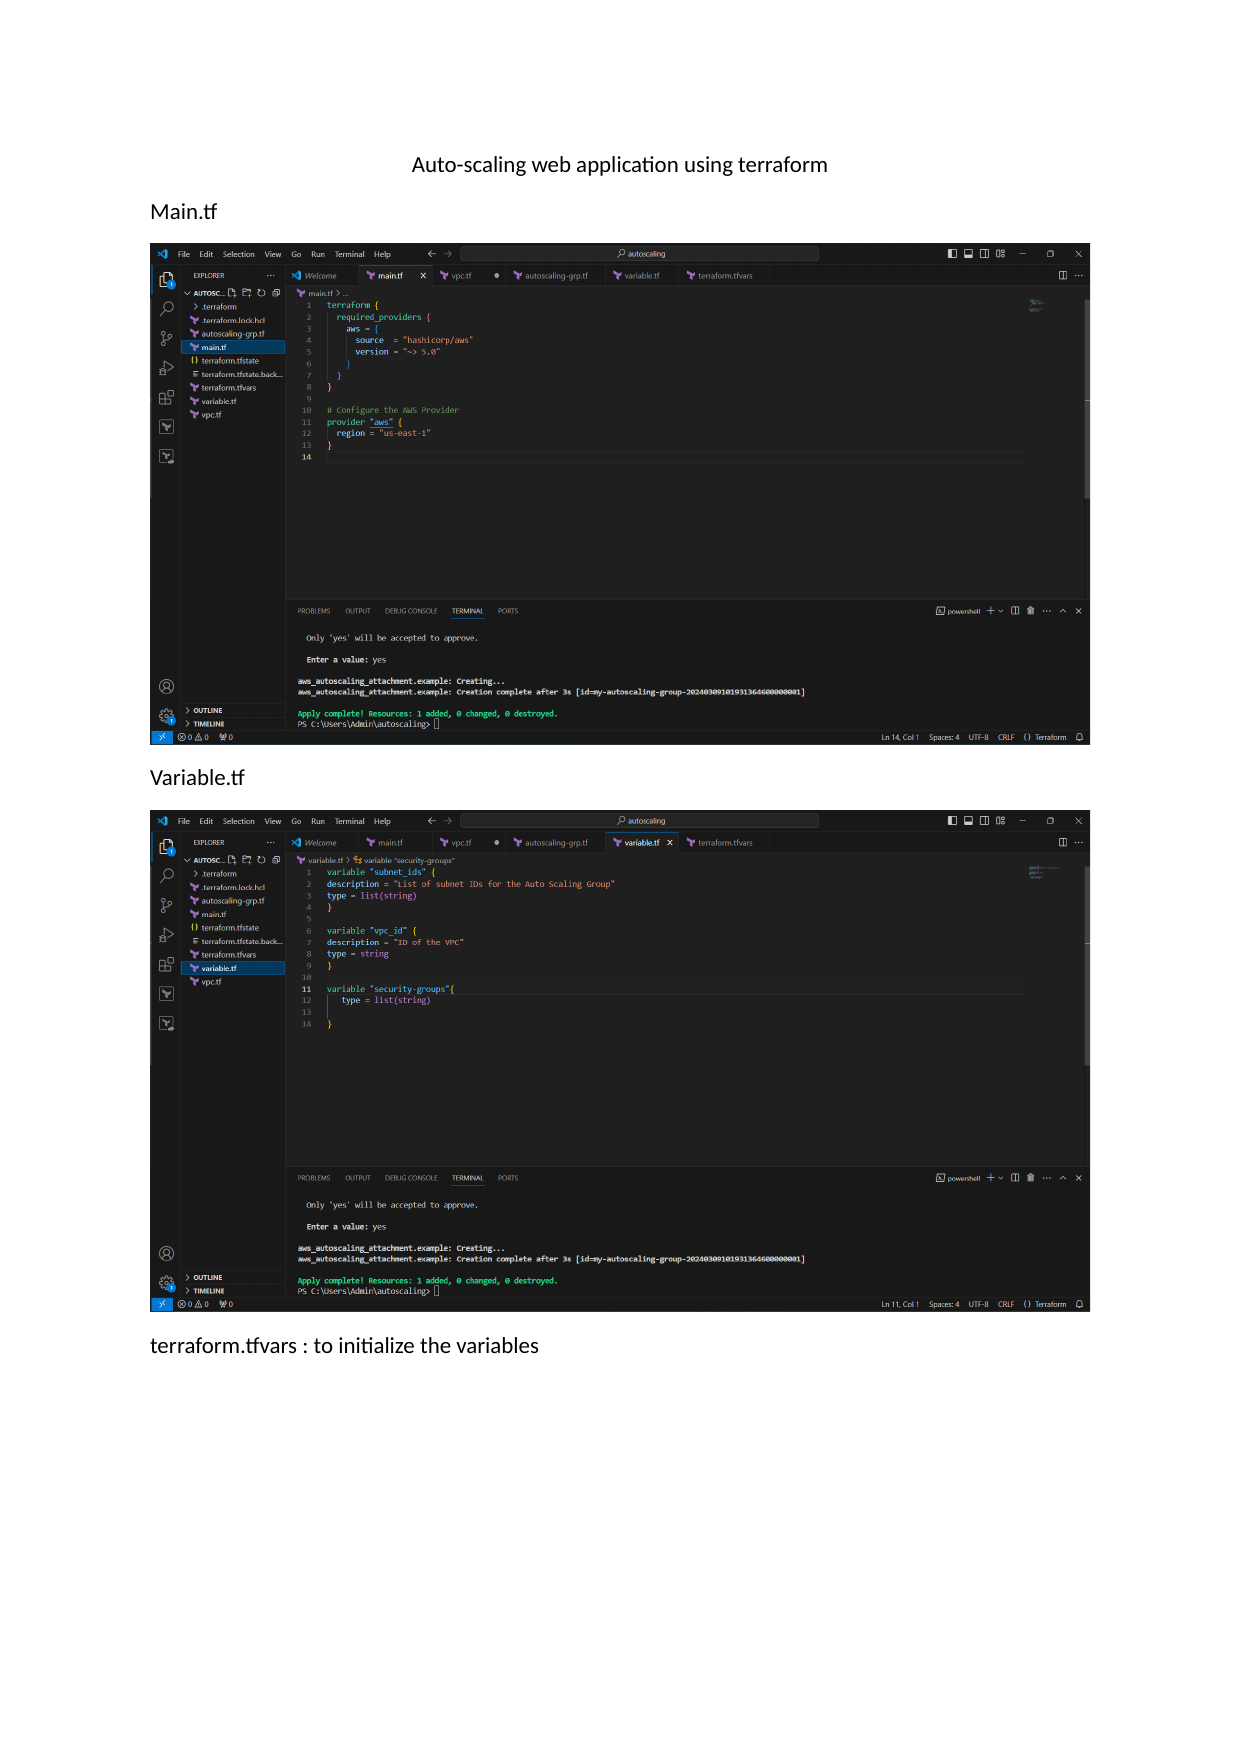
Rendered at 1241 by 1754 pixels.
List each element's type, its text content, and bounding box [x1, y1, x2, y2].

picture [150, 810, 1091, 1312]
text Auto-scaling web application using terraform [150, 150, 1090, 178]
text Variable.tf [150, 763, 1090, 791]
picture [150, 243, 1091, 745]
text terraform.tfvars : to initialize the variables [150, 1331, 1090, 1359]
text Main.tf [150, 197, 1090, 225]
